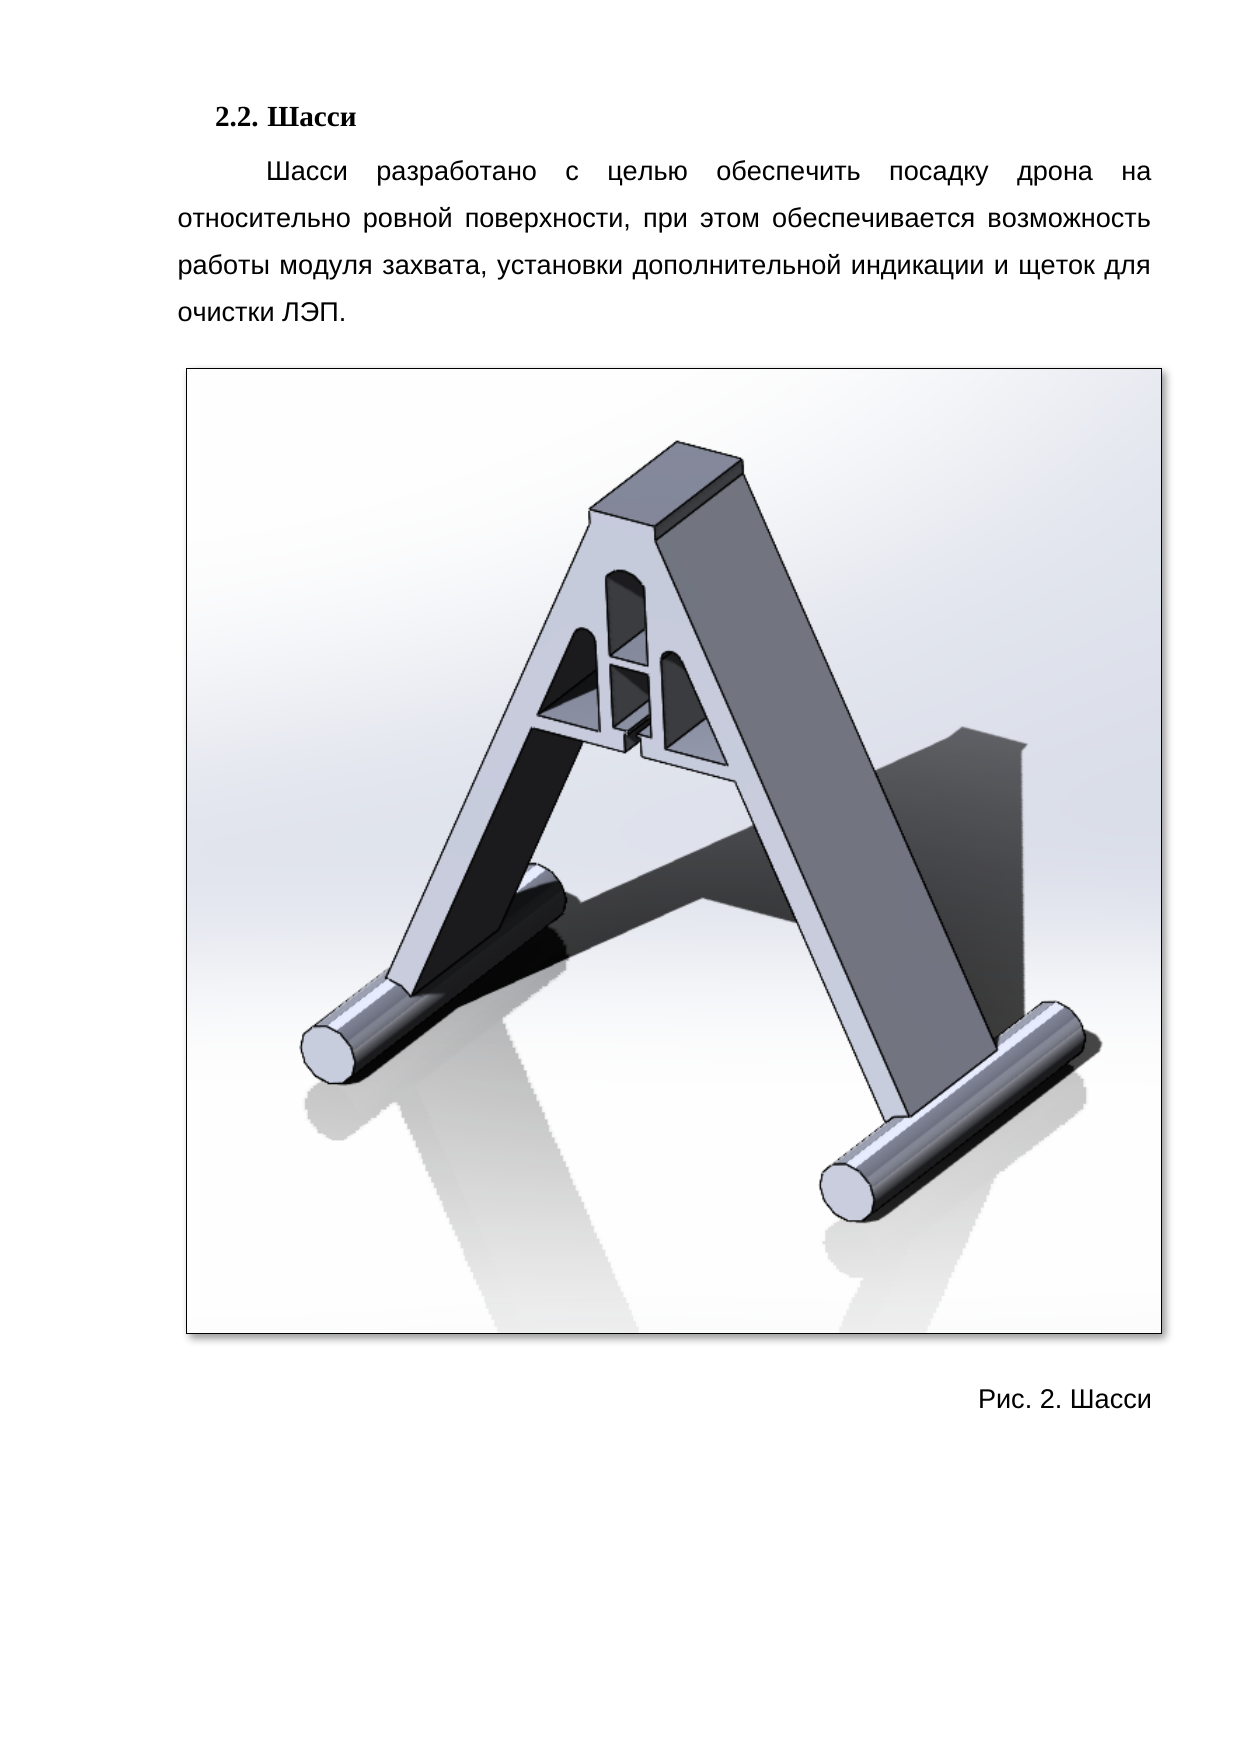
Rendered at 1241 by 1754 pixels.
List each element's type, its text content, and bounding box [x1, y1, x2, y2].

picture [187, 369, 1161, 1333]
title Шасси [215, 99, 1144, 132]
text Шасси разработано с целью обеспечить посадку дрона на относительно ровной поверхности, при этом обеспечивается возможность работы модуля захвата, установки дополнительной индикации и щеток для очистки ЛЭП. [177, 155, 1152, 327]
text Рис. 2. Шасси [177, 1383, 1152, 1414]
